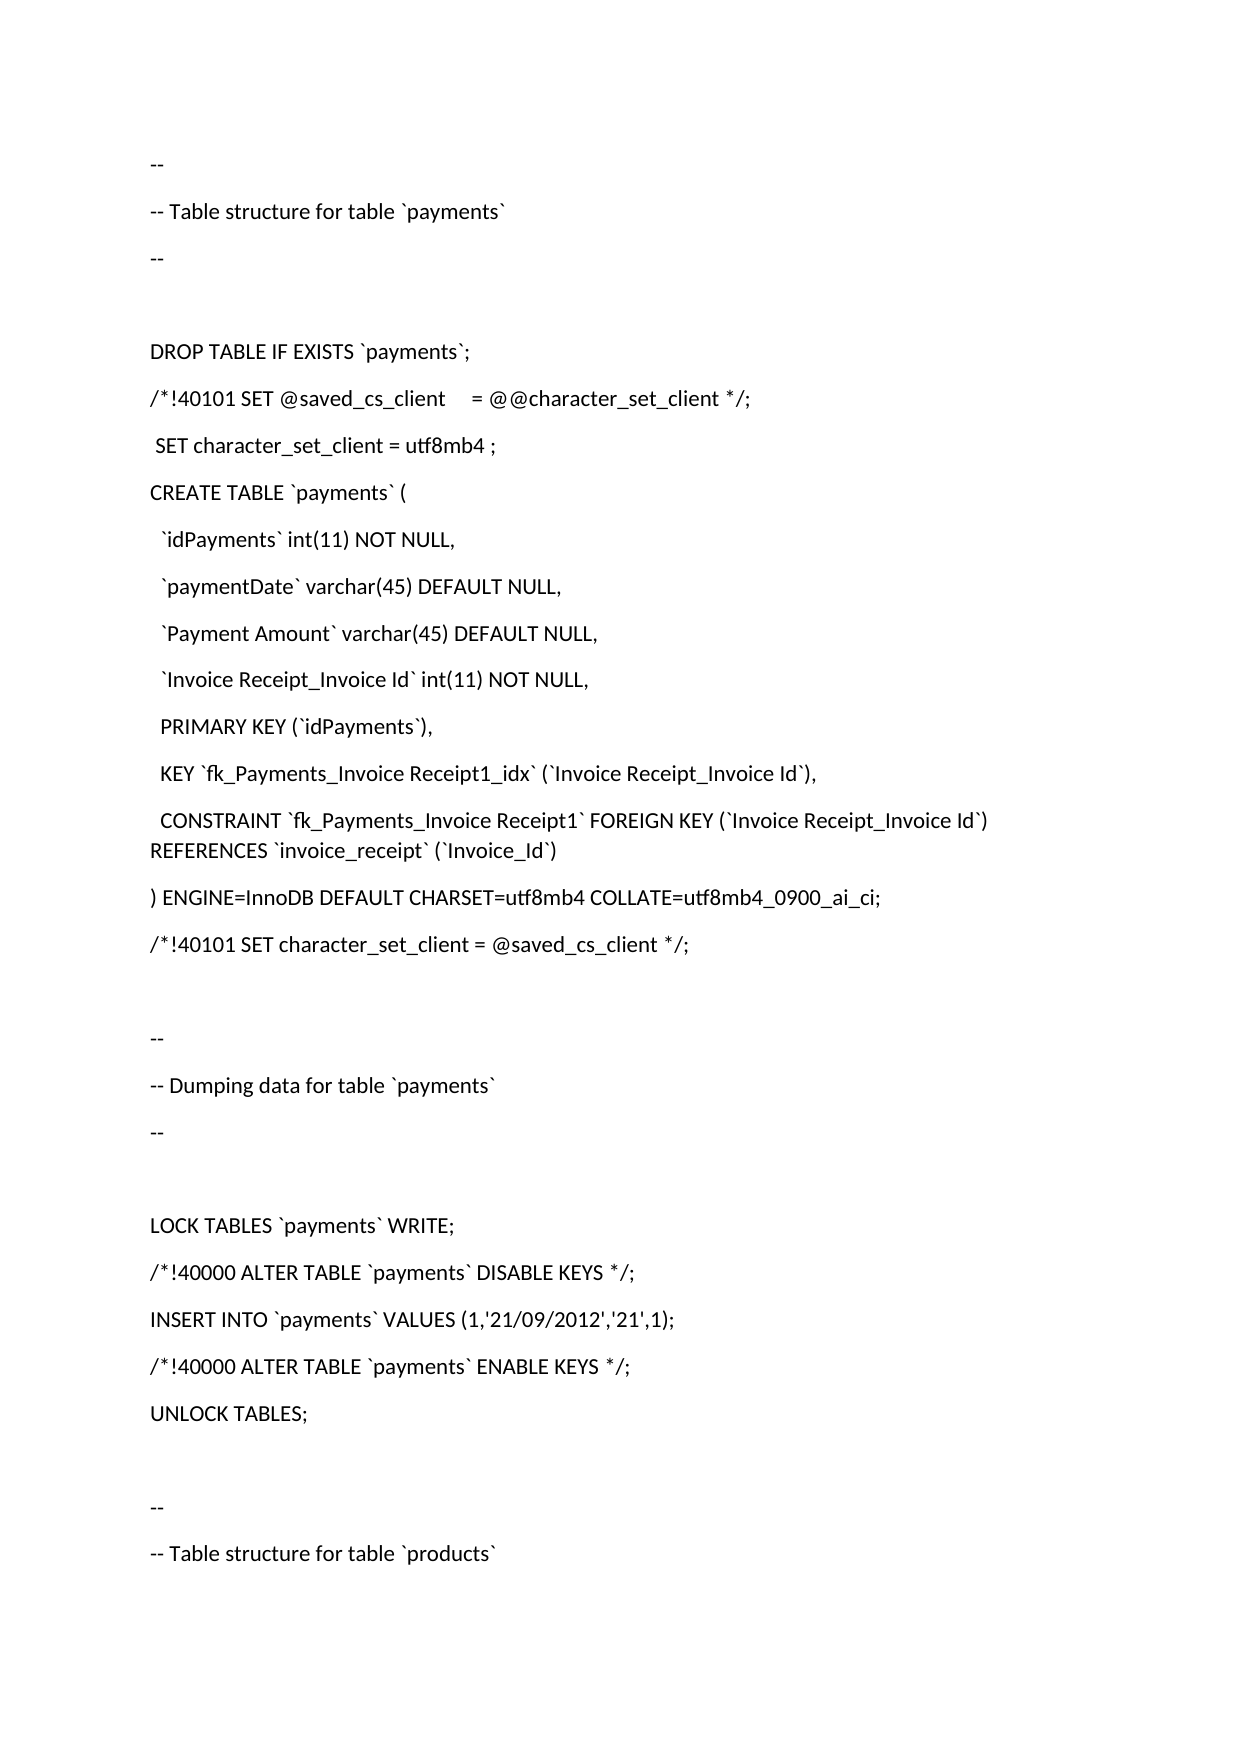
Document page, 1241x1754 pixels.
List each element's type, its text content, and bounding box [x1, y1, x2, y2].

text -- [150, 244, 1090, 272]
text /*!40101 SET character_set_client = @saved_cs_client */; [150, 930, 1090, 958]
text -- [150, 1118, 1090, 1146]
text UNLOCK TABLES; [150, 1399, 1090, 1427]
text INSERT INTO `payments` VALUES (1,'21/09/2012','21',1); [150, 1305, 1090, 1333]
text /*!40000 ALTER TABLE `payments` DISABLE KEYS */; [150, 1258, 1090, 1286]
text LOCK TABLES `payments` WRITE; [150, 1211, 1090, 1239]
text -- Table structure for table `payments` [150, 197, 1090, 225]
text -- Table structure for table `products` [150, 1539, 1090, 1568]
text ) ENGINE=InnoDB DEFAULT CHARSET=utf8mb4 COLLATE=utf8mb4_0900_ai_ci; [150, 883, 1090, 911]
text CREATE TABLE `payments` ( [150, 478, 1090, 506]
text -- Dumping data for table `payments` [150, 1071, 1090, 1099]
text PRIMARY KEY (`idPayments`), [150, 712, 1090, 741]
text SET character_set_client = utf8mb4 ; [150, 431, 1090, 459]
text -- [150, 1493, 1090, 1521]
text -- [150, 150, 1090, 178]
text `Invoice Receipt_Invoice Id` int(11) NOT NULL, [150, 666, 1090, 694]
text CONSTRAINT `fk_Payments_Invoice Receipt1` FOREIGN KEY (`Invoice Receipt_Invoice Id`) REFERENCES `invoice_receipt` (`Invoice_Id`) [150, 806, 1090, 864]
text -- [150, 1024, 1090, 1052]
text DROP TABLE IF EXISTS `payments`; [150, 337, 1090, 366]
text `Payment Amount` varchar(45) DEFAULT NULL, [150, 619, 1090, 647]
text /*!40101 SET @saved_cs_client = @@character_set_client */; [150, 384, 1090, 412]
text `paymentDate` varchar(45) DEFAULT NULL, [150, 572, 1090, 600]
text /*!40000 ALTER TABLE `payments` ENABLE KEYS */; [150, 1352, 1090, 1380]
text `idPayments` int(11) NOT NULL, [150, 525, 1090, 553]
text KEY `fk_Payments_Invoice Receipt1_idx` (`Invoice Receipt_Invoice Id`), [150, 759, 1090, 787]
